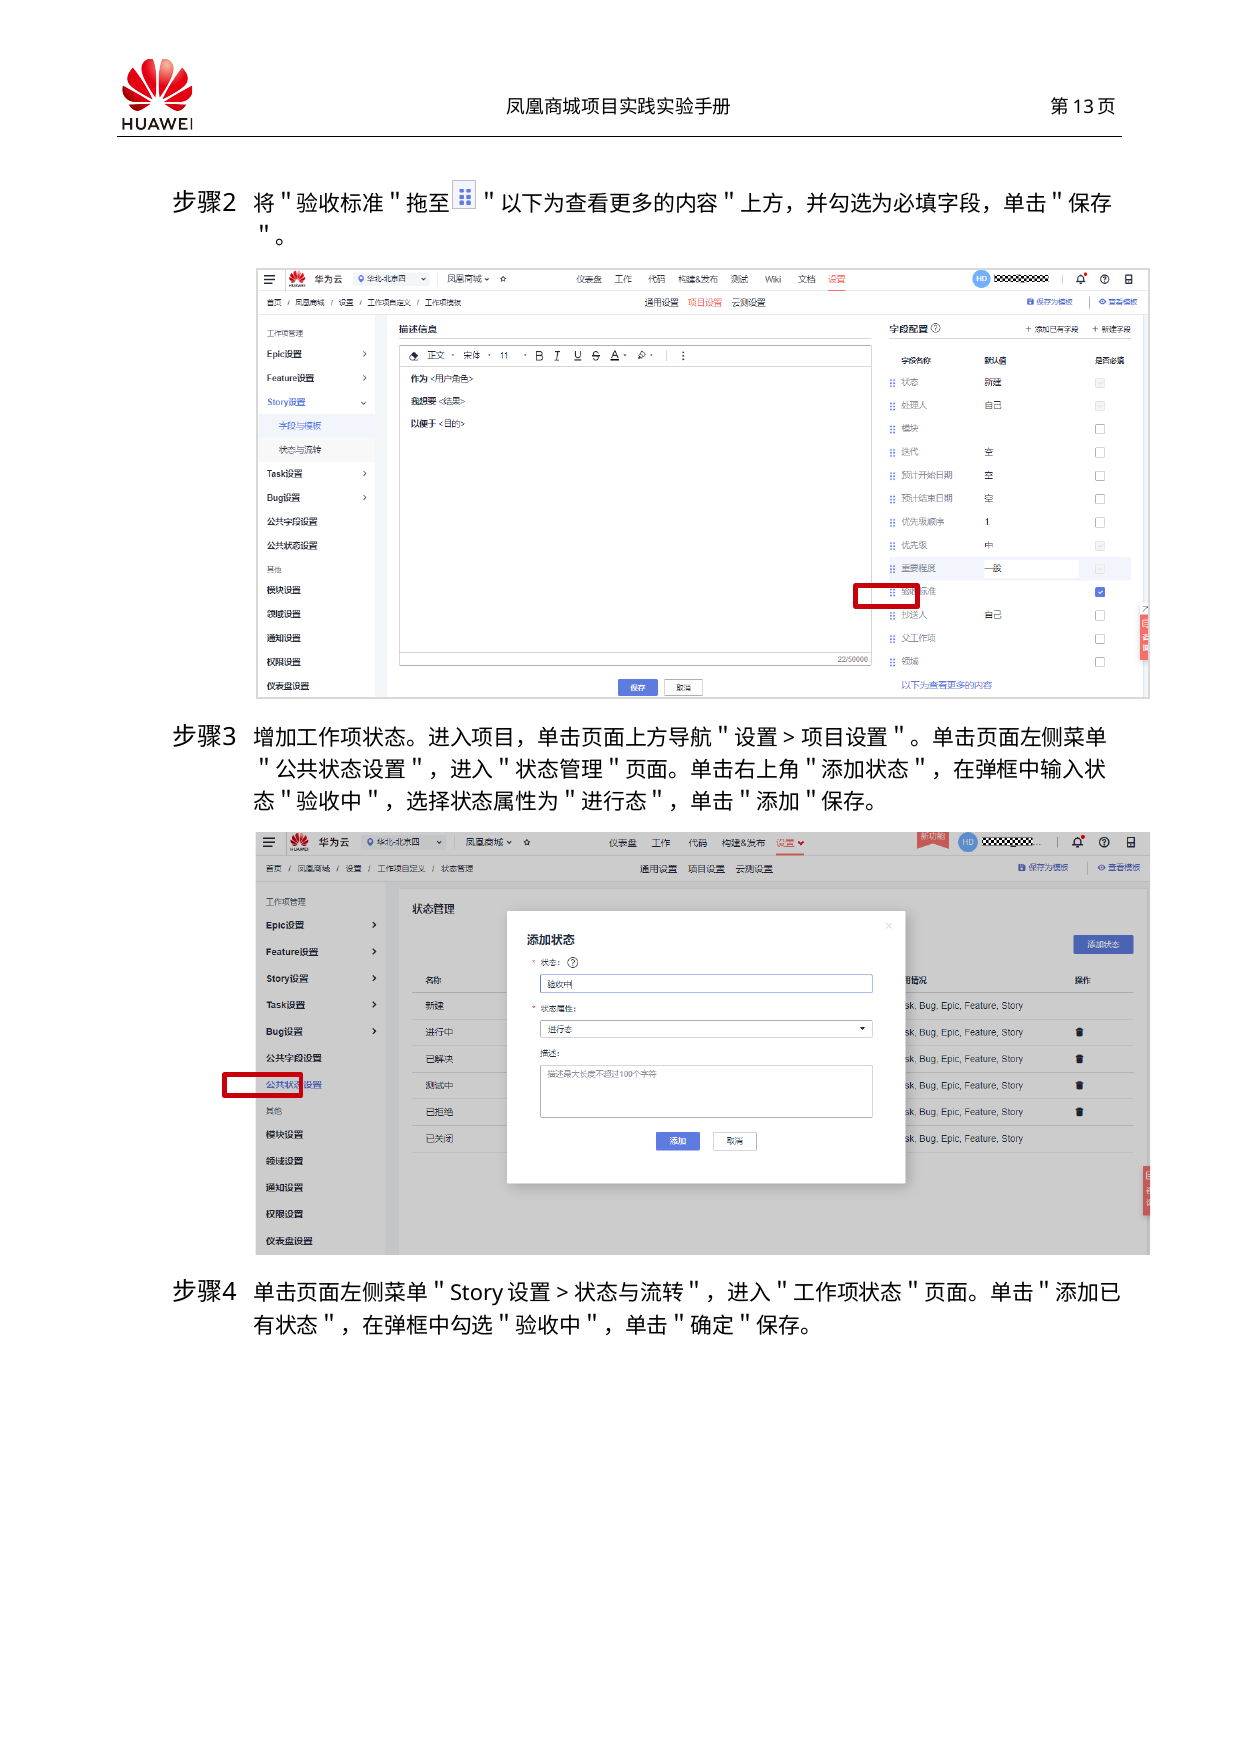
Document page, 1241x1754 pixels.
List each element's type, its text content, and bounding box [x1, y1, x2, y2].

picture [255, 832, 1151, 1255]
text 单击页面左侧菜单＂Story设置 > 状态与流转＂，进入＂工作项状态＂页面。单击＂添加已有状态＂，在弹框中勾选＂验收中＂，单击＂确定＂保存。 [236, 1271, 1122, 1339]
text 将＂验收标准＂拖至＂以下为查看更多的内容＂上方，并勾选为必填字段，单击＂保存＂。 [236, 177, 1122, 251]
picture [255, 1077, 299, 1093]
picture [122, 59, 193, 130]
text 增加工作项状态。进入项目，单击页面上方导航＂设置 > 项目设置＂。单击页面左侧菜单＂公共状态设置＂，进入＂状态管理＂页面。单击右上角＂添加状态＂，在弹框中输入状态＂验收中＂，选择状态属性为＂进行态＂，单击＂添加＂保存。 [236, 716, 1122, 816]
picture [453, 181, 475, 208]
picture [258, 270, 1148, 697]
